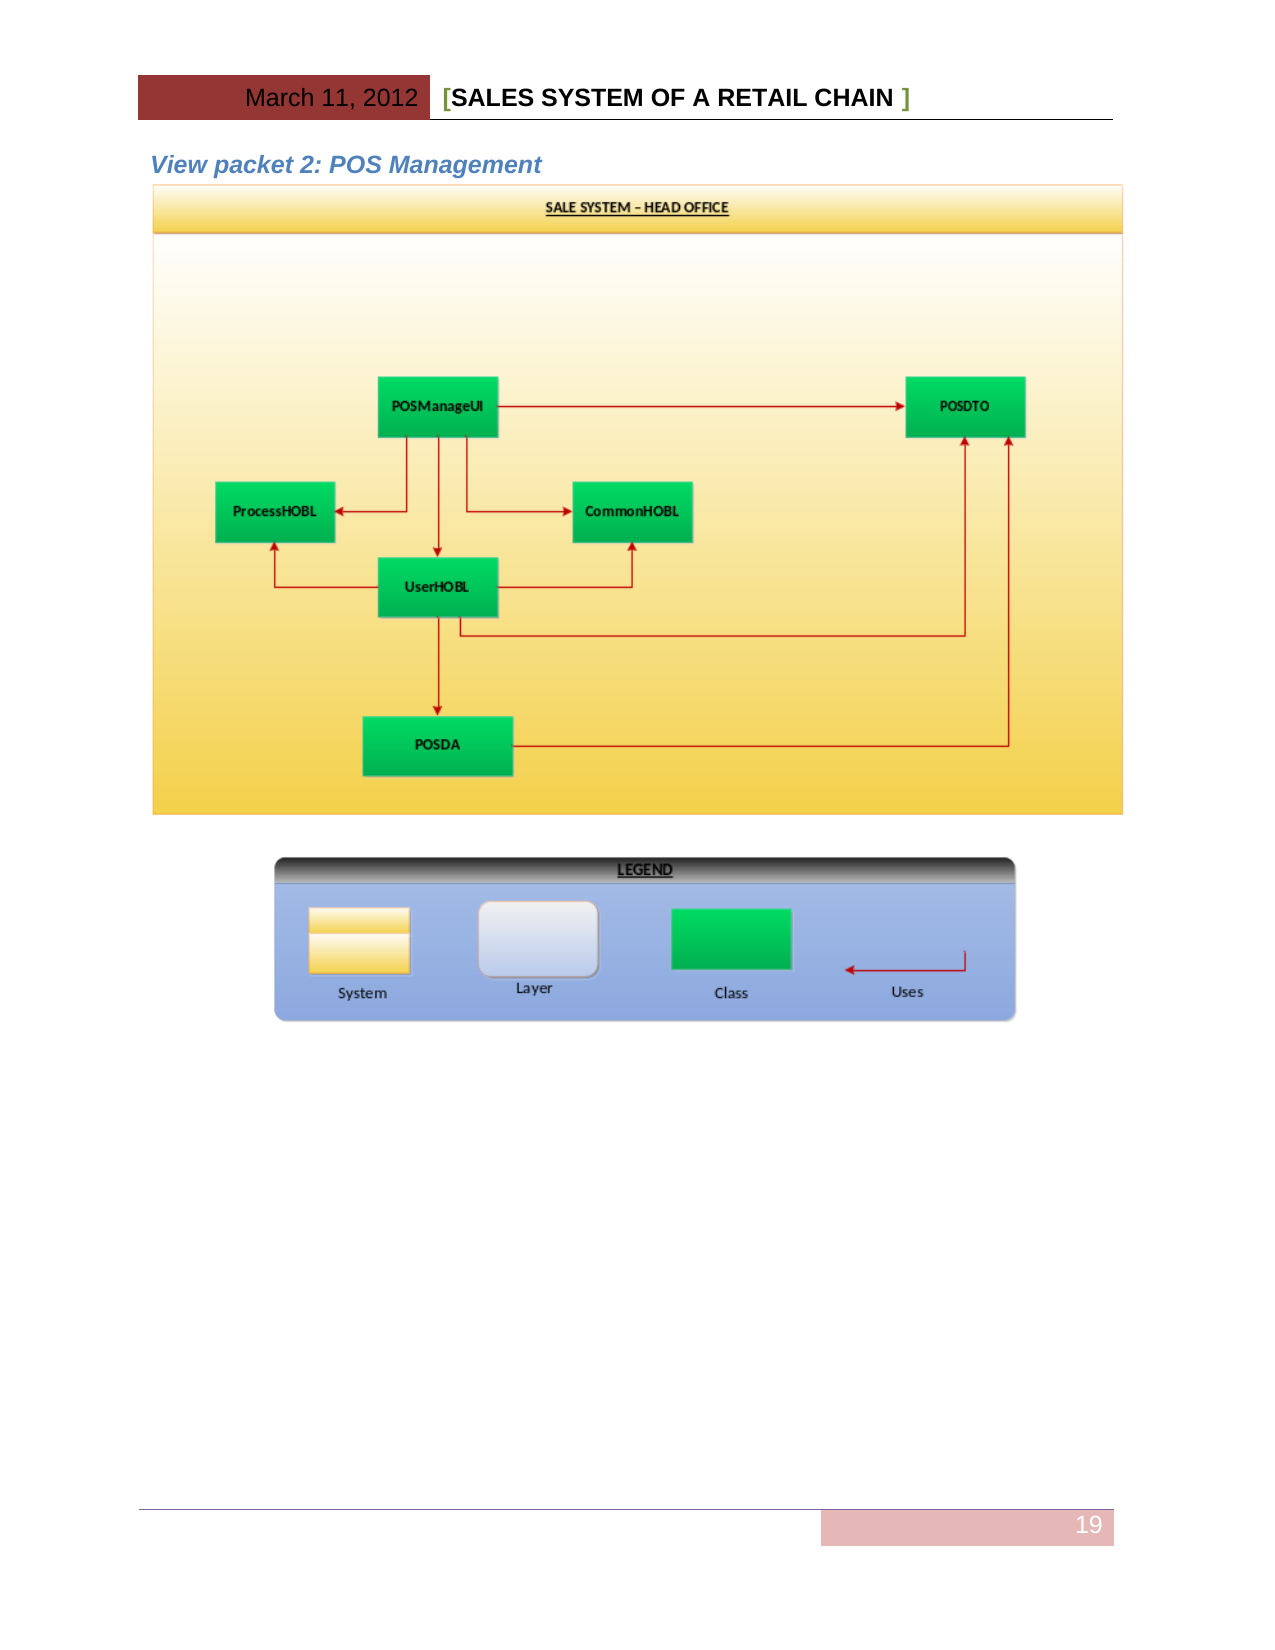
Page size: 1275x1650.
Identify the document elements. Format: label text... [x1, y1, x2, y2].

subtitle View packet 2: POS Management [150, 150, 1125, 179]
